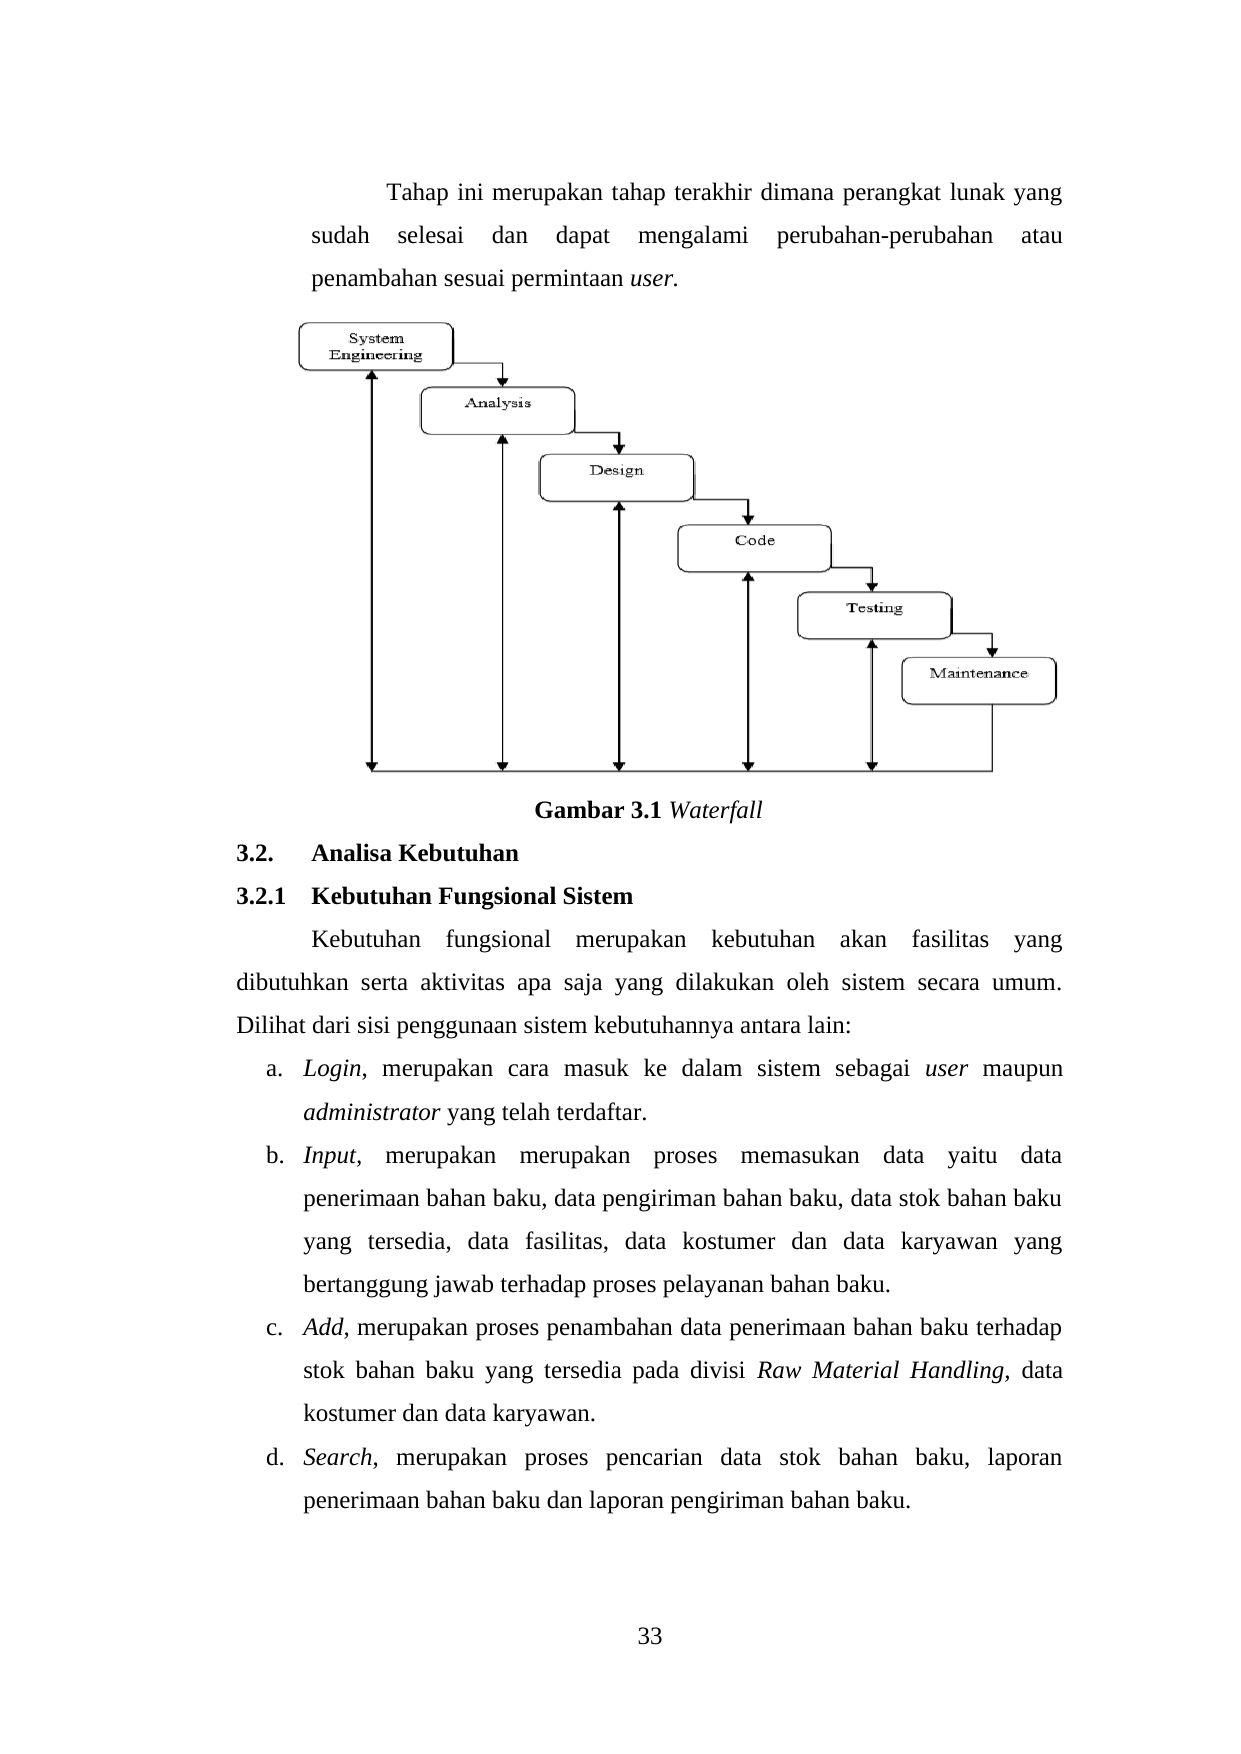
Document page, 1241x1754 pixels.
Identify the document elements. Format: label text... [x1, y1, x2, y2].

text 3.2. Analisa Kebutuhan [236, 838, 1063, 867]
text Gambar 3.1 Waterfall [236, 795, 1063, 823]
text Tahap ini merupakan tahap terakhir dimana perangkat lunak yang sudah selesai dan dapat mengalami perubahan-perubahan atau penambahan sesuai permintaan user. [311, 177, 1063, 292]
list Search, merupakan proses pencarian data stok bahan baku, laporan penerimaan bahan baku dan laporan pengiriman bahan baku. [266, 1442, 1063, 1513]
text Kebutuhan fungsional merupakan kebutuhan akan fasilitas yang dibutuhkan serta aktivitas apa saja yang dilakukan oleh sistem secara umum. Dilihat dari sisi penggunaan sistem kebutuhannya antara lain: [236, 924, 1063, 1039]
list Login, merupakan cara masuk ke dalam sistem sebagai user maupun administrator yang telah terdaftar. [266, 1053, 1063, 1125]
list Input, merupakan merupakan proses memasukan data yaitu data penerimaan bahan baku, data pengiriman bahan baku, data stok bahan baku yang tersedia, data fasilitas, data kostumer dan data karyawan yang bertanggung jawab terhadap proses pelayanan bahan baku. [266, 1140, 1063, 1298]
list Add, merupakan proses penambahan data penerimaan bahan baku terhadap stok bahan baku yang tersedia pada divisi Raw Material Handling, data kostumer dan data karyawan. [266, 1312, 1063, 1427]
picture [236, 306, 1078, 781]
text 3.2.1 Kebutuhan Fungsional Sistem [236, 881, 1063, 910]
